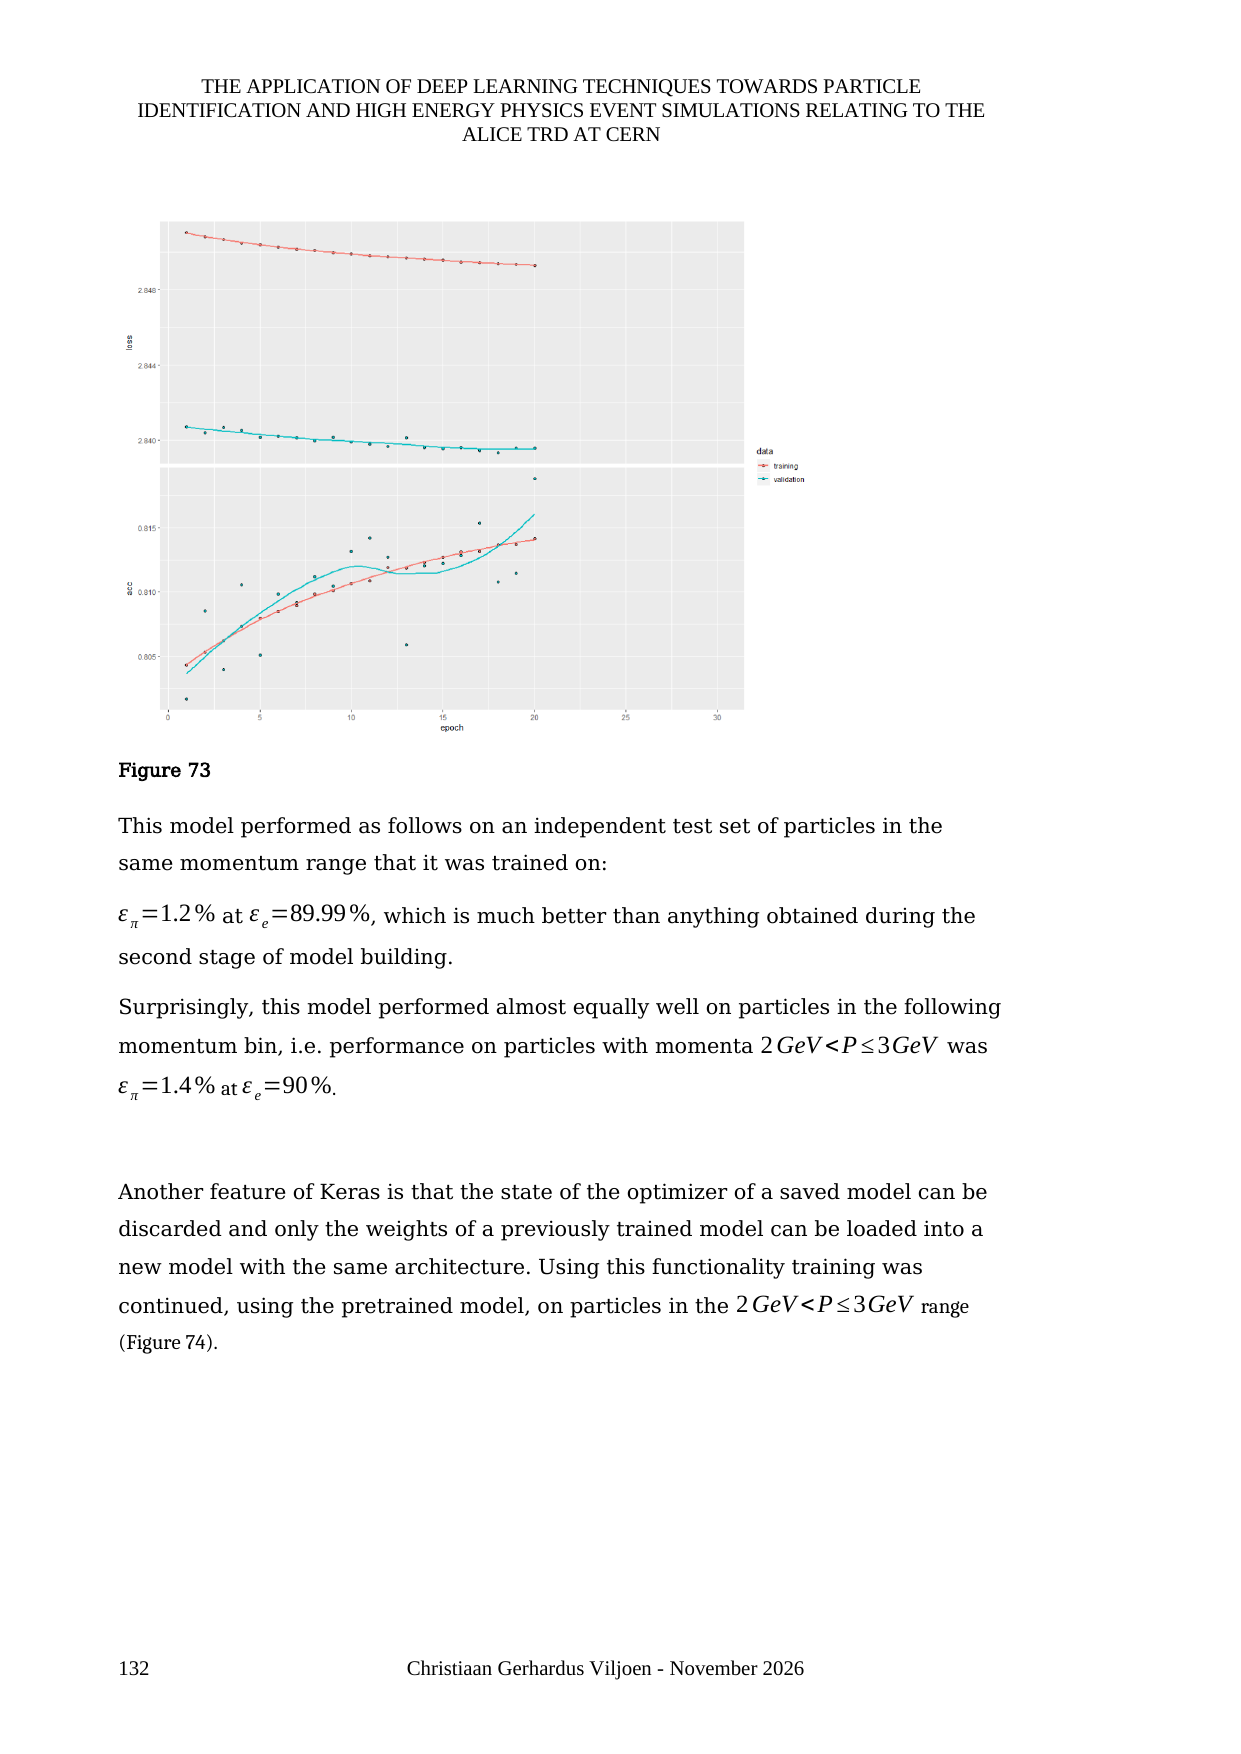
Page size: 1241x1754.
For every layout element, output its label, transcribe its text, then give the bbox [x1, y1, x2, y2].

text Surprisingly, this model performed almost equally well on particles in the following momentum bin, i.e. performance on particles with momenta was at . [118, 994, 1004, 1104]
text This model performed as follows on an independent test set of particles in the same momentum range that it was trained on: [118, 812, 1004, 875]
picture [118, 220, 811, 733]
text at , which is much better than anything obtained during the second stage of model building. [118, 900, 1004, 969]
